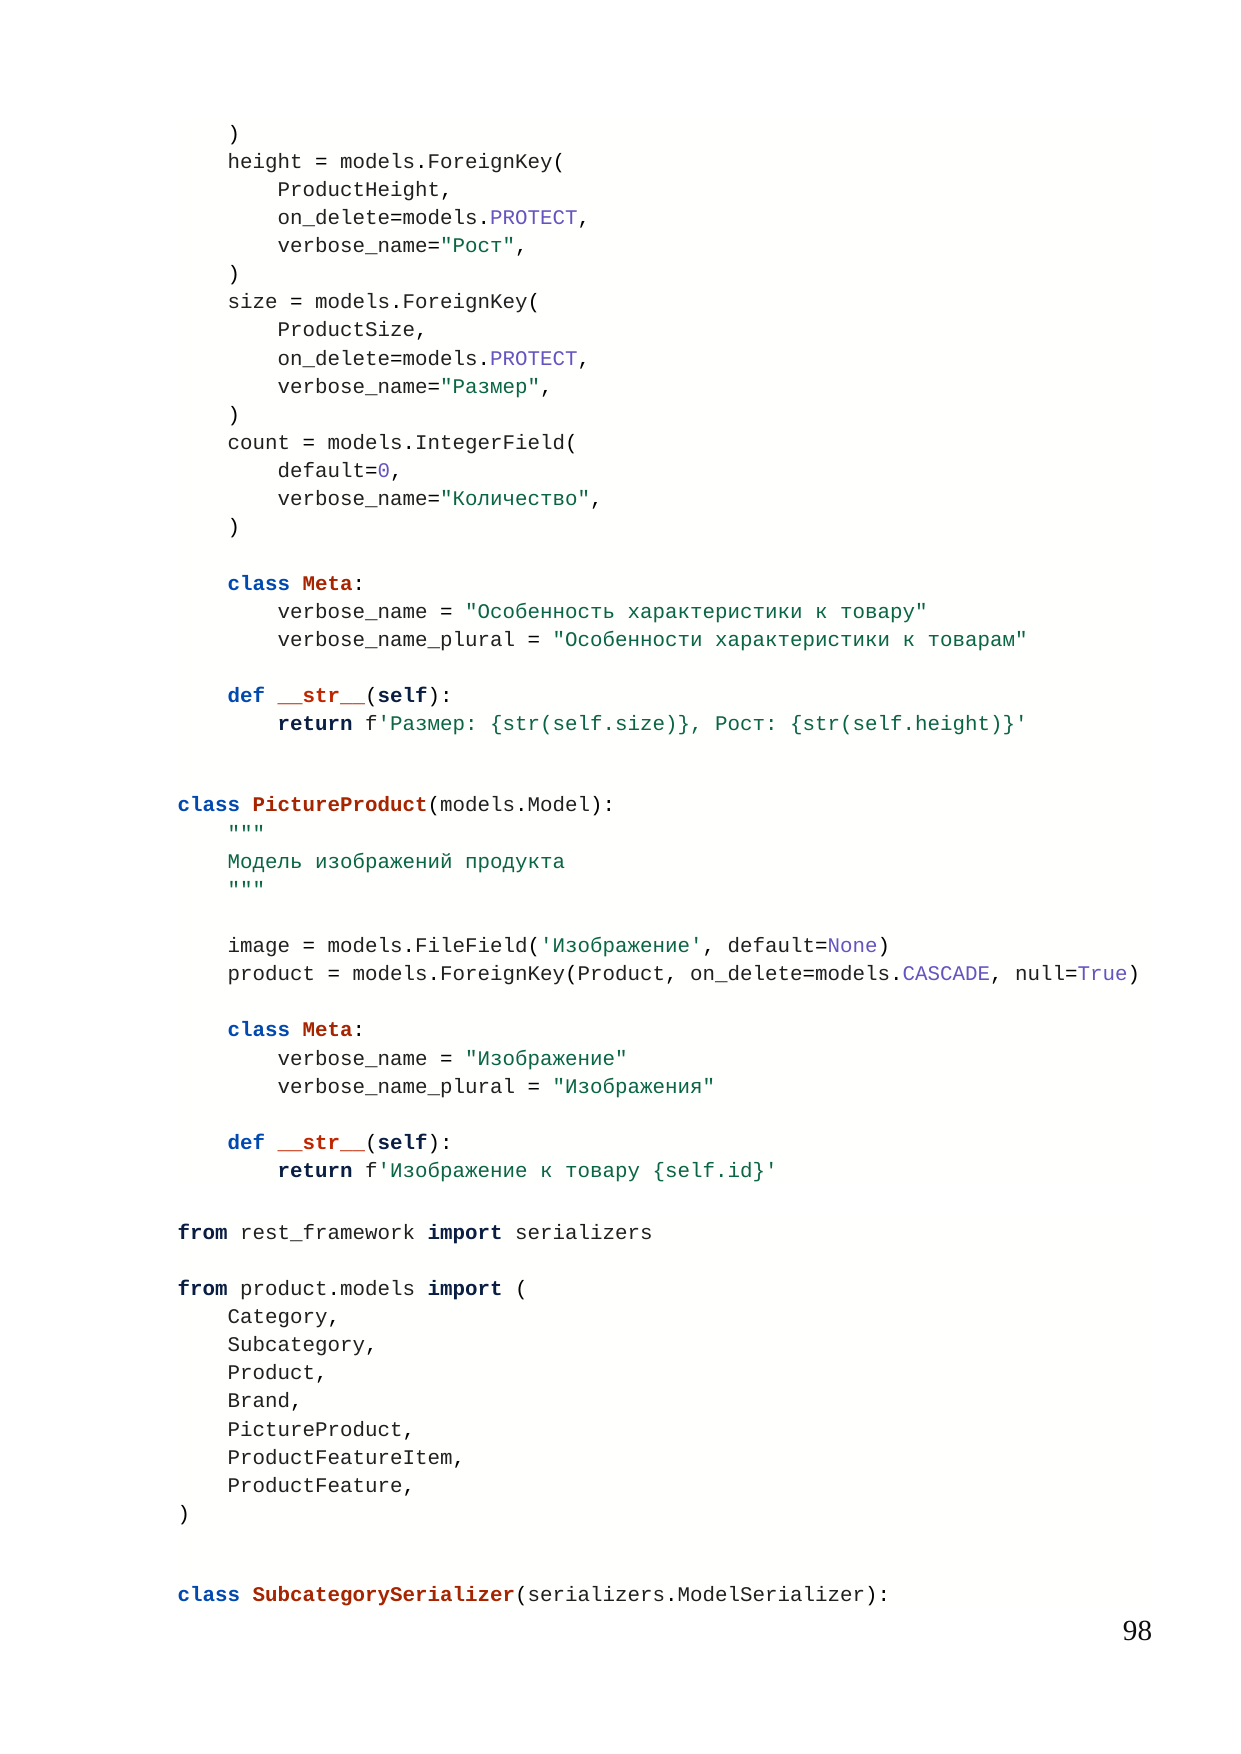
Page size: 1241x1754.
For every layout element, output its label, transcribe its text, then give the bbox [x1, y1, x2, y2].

text from rest_framework import serializers [177, 1217, 1152, 1245]
text ProductFeature, [177, 1470, 1152, 1498]
text verbose_name = "Особенность характеристики к товару" [177, 596, 1152, 624]
text verbose_name_plural = "Особенности характеристики к товарам" [177, 624, 1152, 652]
text def __str__(self): [177, 681, 1152, 709]
text height = models.ForeignKey( [177, 146, 1152, 174]
text class SubcategorySerializer(serializers.ModelSerializer): [177, 1580, 1152, 1608]
text Category, [177, 1302, 1152, 1330]
text ProductHeight, [177, 174, 1152, 202]
text Модель изображений продукта [177, 846, 1152, 874]
text verbose_name="Количество", [177, 484, 1152, 512]
text verbose_name = "Изображение" [177, 1043, 1152, 1071]
text verbose_name="Рост", [177, 231, 1152, 259]
text ) [177, 118, 1152, 146]
text def __str__(self): [177, 1127, 1152, 1156]
text on_delete=models.PROTECT, [177, 202, 1152, 231]
text """ [177, 818, 1152, 846]
text return f'Изображение к товару {self.id}' [177, 1156, 1152, 1184]
text verbose_name_plural = "Изображения" [177, 1071, 1152, 1099]
text ) [177, 1498, 1152, 1527]
text Brand, [177, 1386, 1152, 1414]
text from product.models import ( [177, 1273, 1152, 1302]
text count = models.IntegerField( [177, 427, 1152, 456]
text default=0, [177, 456, 1152, 484]
text ProductFeatureItem, [177, 1442, 1152, 1470]
text size = models.ForeignKey( [177, 287, 1152, 315]
text return f'Размер: {str(self.size)}, Рост: {str(self.height)}' [177, 709, 1152, 737]
text on_delete=models.PROTECT, [177, 343, 1152, 371]
text class Meta: [177, 568, 1152, 596]
text PictureProduct, [177, 1414, 1152, 1442]
text ProductSize, [177, 315, 1152, 343]
text ) [177, 399, 1152, 427]
text """ [177, 874, 1152, 902]
text ) [177, 259, 1152, 287]
text class Meta: [177, 1015, 1152, 1043]
text product = models.ForeignKey(Product, on_delete=models.CASCADE, null=True) [177, 959, 1152, 987]
text verbose_name="Размер", [177, 371, 1152, 399]
text ) [177, 512, 1152, 540]
text Subcategory, [177, 1330, 1152, 1358]
text image = models.FileField('Изображение', default=None) [177, 931, 1152, 959]
text Product, [177, 1358, 1152, 1386]
text class PictureProduct(models.Model): [177, 790, 1152, 818]
